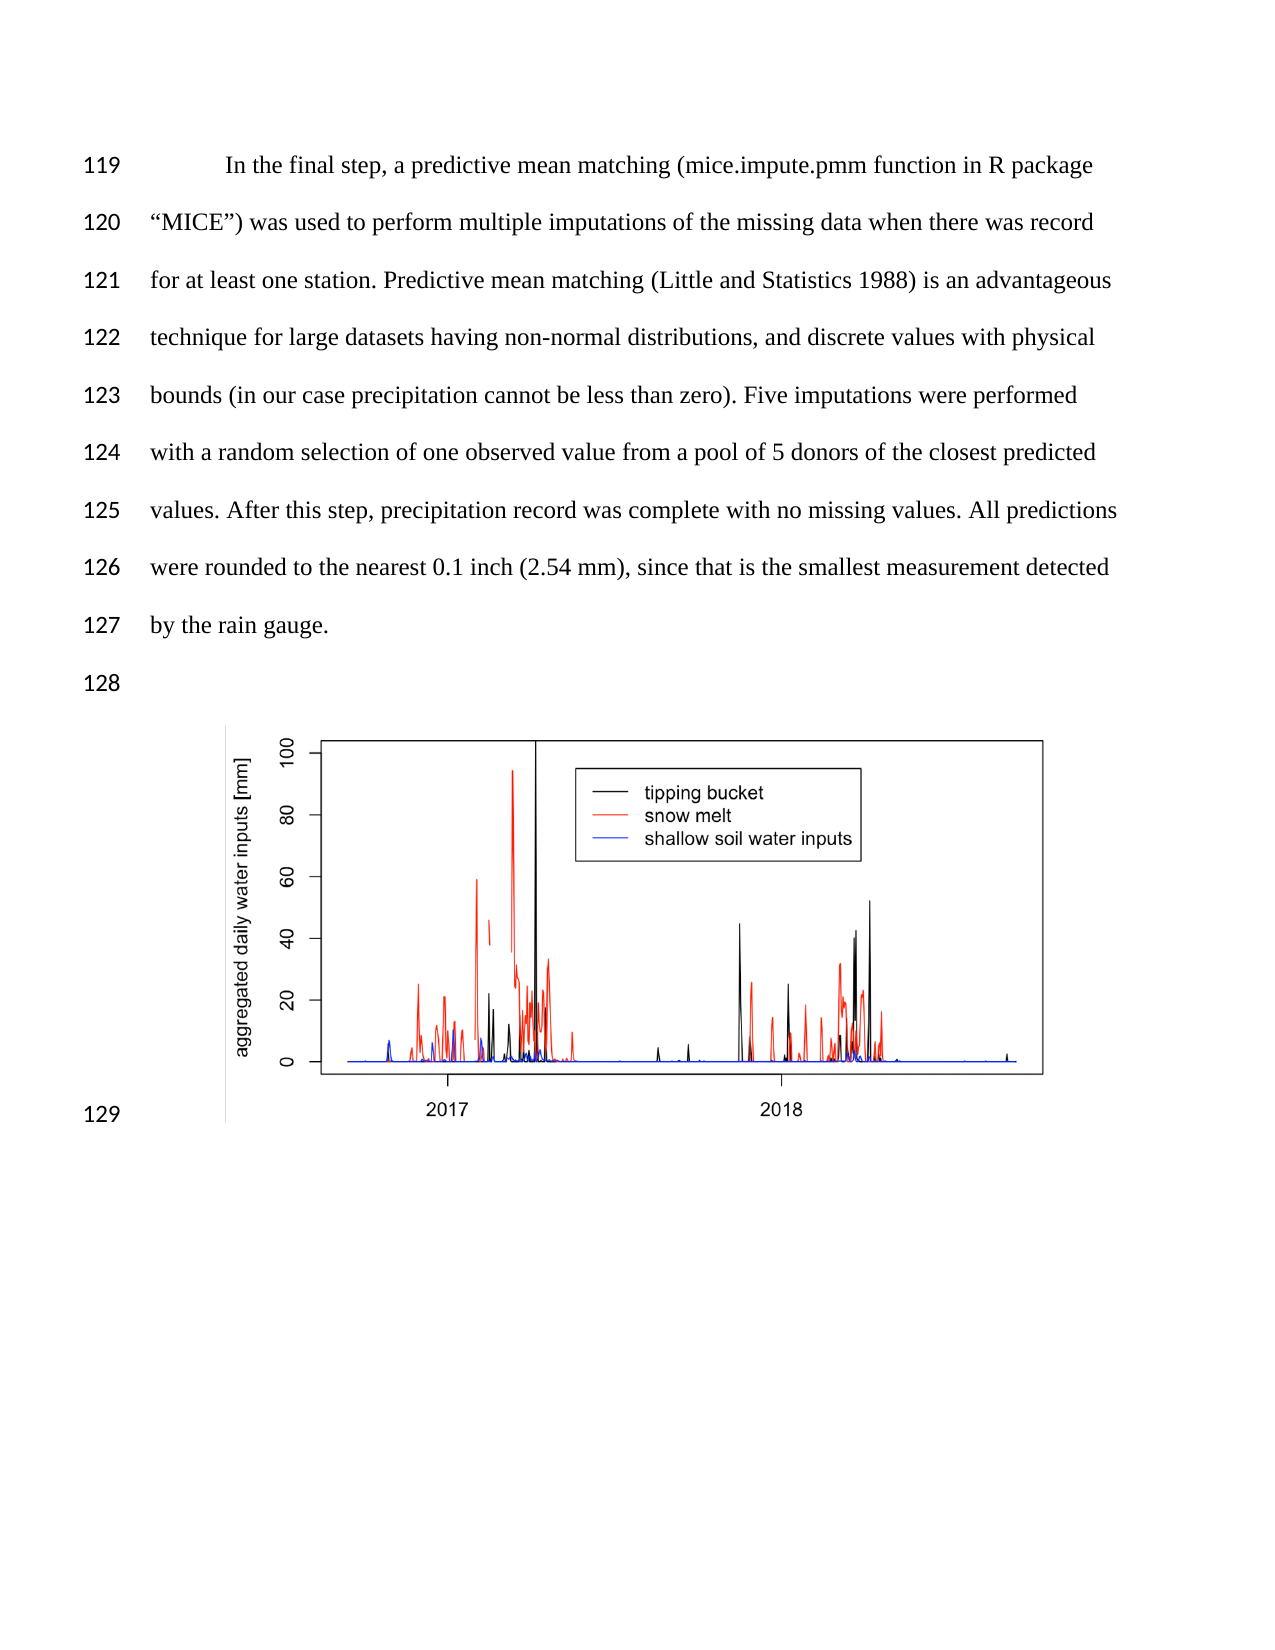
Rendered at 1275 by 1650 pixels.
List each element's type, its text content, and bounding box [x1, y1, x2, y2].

picture [225, 725, 1071, 1123]
text In the final step, a predictive mean matching (mice.impute.pmm function in R package “MICE”) was used to perform multiple imputations of the missing data when there was record for at least one station. Predictive mean matching (Little and Statistics 1988) is an advantageous technique for large datasets having non-normal distributions, and discrete values with physical bounds (in our case precipitation cannot be less than zero). Five imputations were performed with a random selection of one observed value from a pool of 5 donors of the closest predicted values. After this step, precipitation record was complete with no missing values. All predictions were rounded to the nearest 0.1 inch (2.54 mm), since that is the smallest measurement detected by the rain gauge. [150, 150, 1125, 639]
